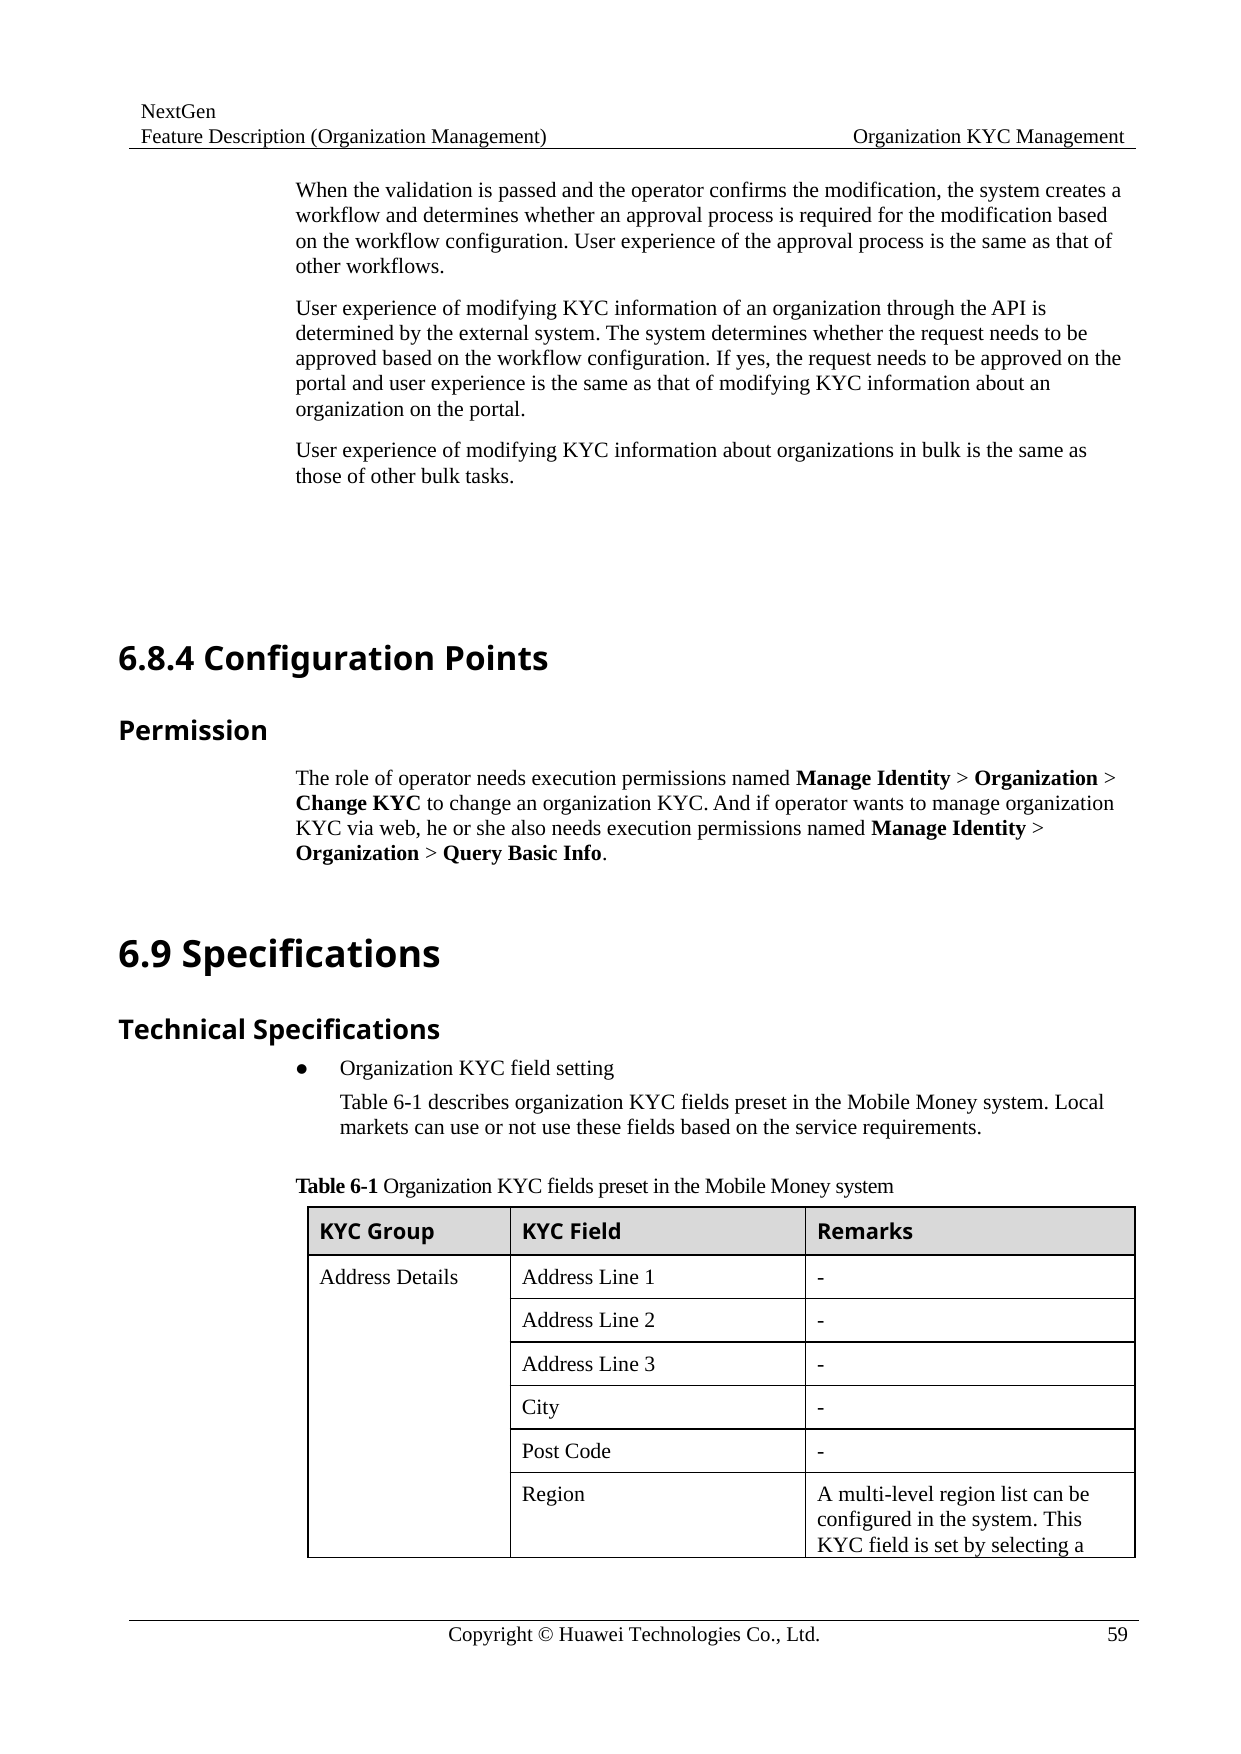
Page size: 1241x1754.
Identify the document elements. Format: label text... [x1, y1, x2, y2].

list Table 1-12 describes organization KYC fields preset in the Mobile Money system. Local markets can use or not use these fields based on the service requirements. [339, 1089, 1122, 1139]
table_header Remarks [806, 1208, 1134, 1254]
text User experience of modifying KYC information of an organization through the API is determined by the external system. The system determines whether the request needs to be approved based on the workflow configuration. If yes, the request needs to be approved on the portal and user experience is the same as that of modifying KYC information about an organization on the portal. [295, 295, 1122, 421]
table_cell Address Details [309, 1256, 510, 1557]
text Permission [118, 711, 1122, 748]
table_cell Post Code [511, 1430, 805, 1471]
table_cell - [806, 1299, 1134, 1341]
text When the validation is passed and the operator confirms the modification, the system creates a workflow and determines whether an approval process is required for the modification based on the workflow configuration. User experience of the approval process is the same as that of other workflows. [295, 177, 1122, 278]
subtitle Configuration Points [118, 634, 1122, 680]
table_cell City [511, 1386, 805, 1428]
table_cell - [806, 1430, 1134, 1471]
text The role of operator needs execution permissions named Manage Identity > Organization > Change KYC to change an organization KYC. And if operator wants to manage organization KYC via web, he or she also needs execution permissions named Manage Identity > Organization > Query Basic Info. [295, 764, 1122, 865]
table_cell Address Line 2 [511, 1299, 805, 1341]
text Organization KYC fields preset in the Mobile Money system [295, 1173, 1122, 1198]
list Organization KYC field setting [295, 1055, 1122, 1081]
table_cell - [806, 1343, 1134, 1384]
text Technical Specifications [118, 1010, 1122, 1047]
text User experience of modifying KYC information about organizations in bulk is the same as those of other bulk tasks. [295, 437, 1122, 488]
table_cell - [806, 1256, 1134, 1298]
table_cell Region [511, 1473, 805, 1557]
table_header KYC Field [511, 1208, 805, 1254]
table_cell - [806, 1386, 1134, 1428]
table_cell Address Line 1 [511, 1256, 805, 1298]
table_header KYC Group [309, 1208, 510, 1254]
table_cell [806, 1473, 1134, 1557]
table_cell Address Line 3 [511, 1343, 805, 1384]
subtitle Specifications [118, 928, 1122, 979]
